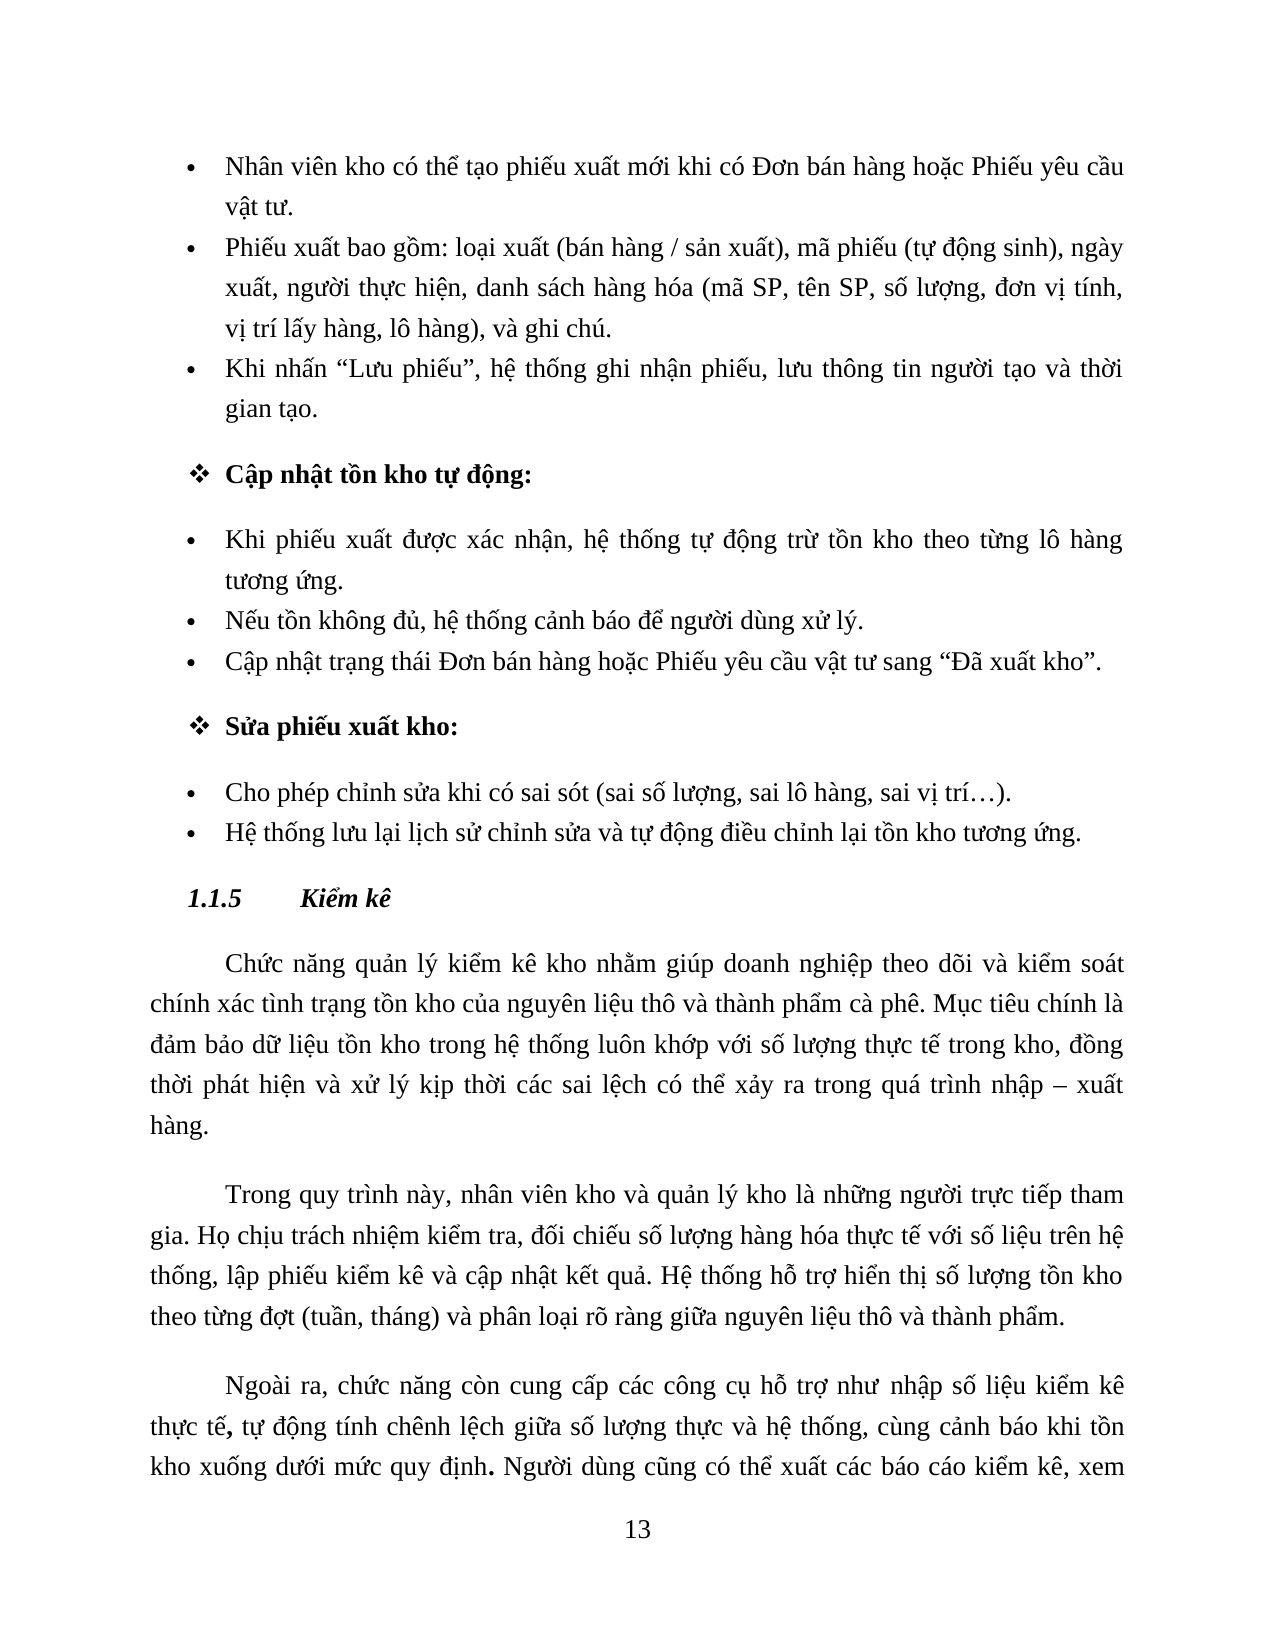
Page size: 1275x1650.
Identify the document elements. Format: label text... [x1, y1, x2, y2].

list Phiếu xuất bao gồm: loại xuất (bán hàng / sản xuất), mã phiếu (tự động sinh), ngày xuất, người thực hiện, danh sách hàng hóa (mã SP, tên SP, số lượng, đơn vị tính, vị trí lấy hàng, lô hàng), và ghi chú. [187, 231, 1125, 343]
text Trong quy trình này, nhân viên kho và quản lý kho là những người trực tiếp tham gia. Họ chịu trách nhiệm kiểm tra, đối chiếu số lượng hàng hóa thực tế với số liệu trên hệ thống, lập phiếu kiểm kê và cập nhật kết quả. Hệ thống hỗ trợ hiển thị số lượng tồn kho theo từng đợt (tuần, tháng) và phân loại rõ ràng giữa nguyên liệu thô và thành phẩm. [150, 1178, 1125, 1331]
list Nhân viên kho có thể tạo phiếu xuất mới khi có Đơn bán hàng hoặc Phiếu yêu cầu vật tư. [187, 150, 1125, 222]
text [150, 1369, 1125, 1481]
list Hệ thống lưu lại lịch sử chỉnh sửa và tự động điều chỉnh lại tồn kho tương ứng. [187, 816, 1125, 847]
list Sửa phiếu xuất kho: [187, 710, 1125, 741]
list Khi phiếu xuất được xác nhận, hệ thống tự động trừ tồn kho theo từng lô hàng tương ứng. [187, 523, 1125, 595]
list Nếu tồn không đủ, hệ thống cảnh báo để người dùng xử lý. [187, 604, 1125, 636]
list Khi nhấn “Lưu phiếu”, hệ thống ghi nhận phiếu, lưu thông tin người tạo và thời gian tạo. [187, 352, 1125, 424]
list Cho phép chỉnh sửa khi có sai sót (sai số lượng, sai lô hàng, sai vị trí…). [187, 776, 1125, 807]
list Cập nhật trạng thái Đơn bán hàng hoặc Phiếu yêu cầu vật tư sang “Đã xuất kho”. [187, 645, 1125, 676]
text Chức năng quản lý kiểm kê kho nhằm giúp doanh nghiệp theo dõi và kiểm soát chính xác tình trạng tồn kho của nguyên liệu thô và thành phẩm cà phê. Mục tiêu chính là đảm bảo dữ liệu tồn kho trong hệ thống luôn khớp với số lượng thực tế trong kho, đồng thời phát hiện và xử lý kịp thời các sai lệch có thể xảy ra trong quá trình nhập – xuất hàng. [150, 947, 1125, 1140]
list Cập nhật tồn kho tự động: [187, 458, 1125, 489]
subtitle Kiểm kê [187, 882, 1125, 913]
